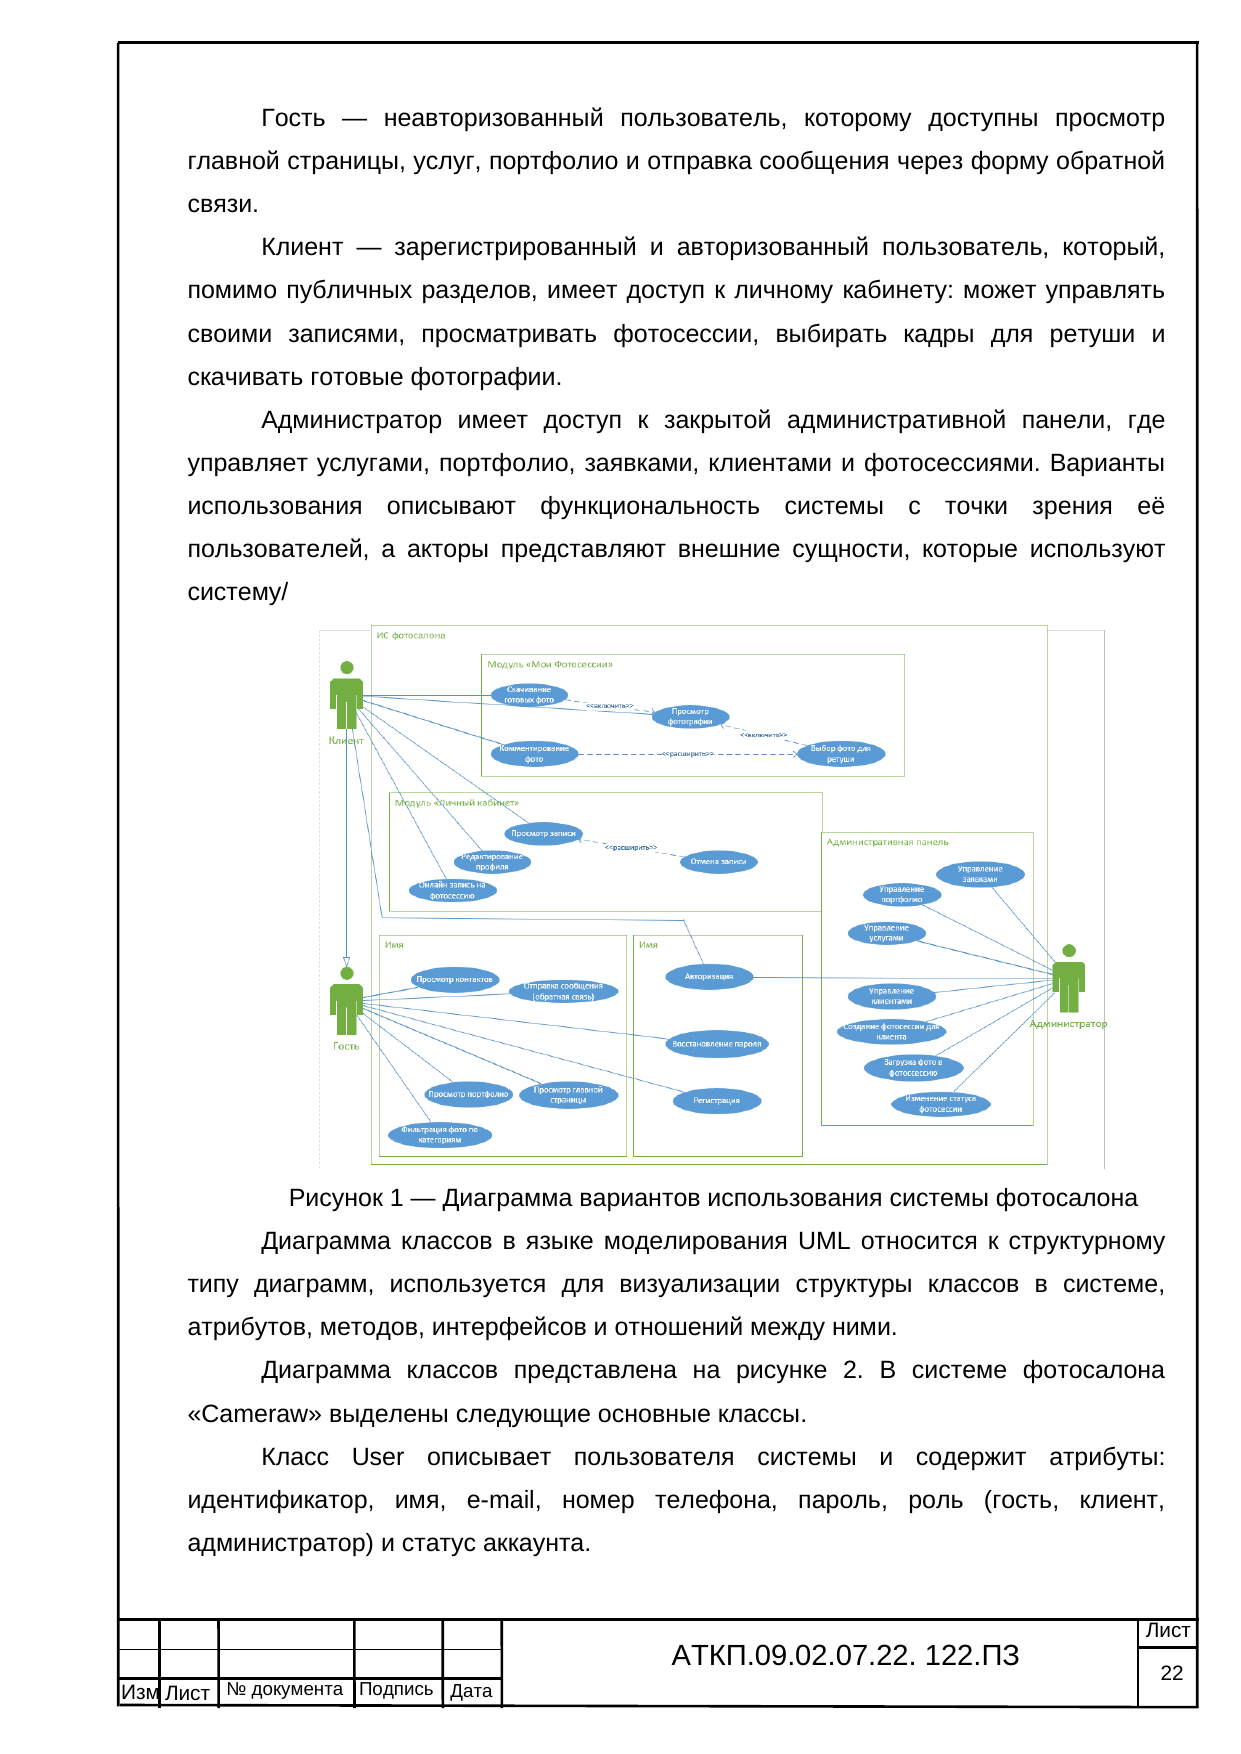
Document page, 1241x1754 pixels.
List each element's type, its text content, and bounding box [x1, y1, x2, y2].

text Клиент — зарегистрированный и авторизованный пользователь, который, помимо публичных разделов, имеет доступ к личному кабинету: может управлять своими записями, просматривать фотосессии, выбирать кадры для ретуши и скачивать готовые фотографии. [187, 232, 1166, 391]
text Гость — неавторизованный пользователь, которому доступны просмотр главной страницы, услуг, портфолио и отправка сообщения через форму обратной связи. [187, 103, 1166, 218]
picture [319, 620, 1108, 1169]
text Администратор имеет доступ к закрытой административной панели, где управляет услугами, портфолио, заявками, клиентами и фотосессиями. Варианты использования описывают функциональность системы с точки зрения её пользователей, а акторы представляют внешние сущности, которые используют систему/ [187, 405, 1166, 606]
text Класс User описывает пользователя системы и содержит атрибуты: идентификатор, имя, e-mail, номер телефона, пароль, роль (гость, клиент, администратор) и статус аккаунта. [187, 1442, 1166, 1557]
text Диаграмма классов в языке моделирования UML относится к структурному типу диаграмм, используется для визуализации структуры классов в системе, атрибутов, методов, интерфейсов и отношений между ними. [187, 1226, 1166, 1341]
text Рисунок 1 — Диаграмма вариантов использования системы фотосалона [187, 1183, 1166, 1212]
text Диаграмма классов представлена на рисунке 2. В системе фотосалона «Cameraw» выделены следующие основные классы. [187, 1356, 1166, 1427]
